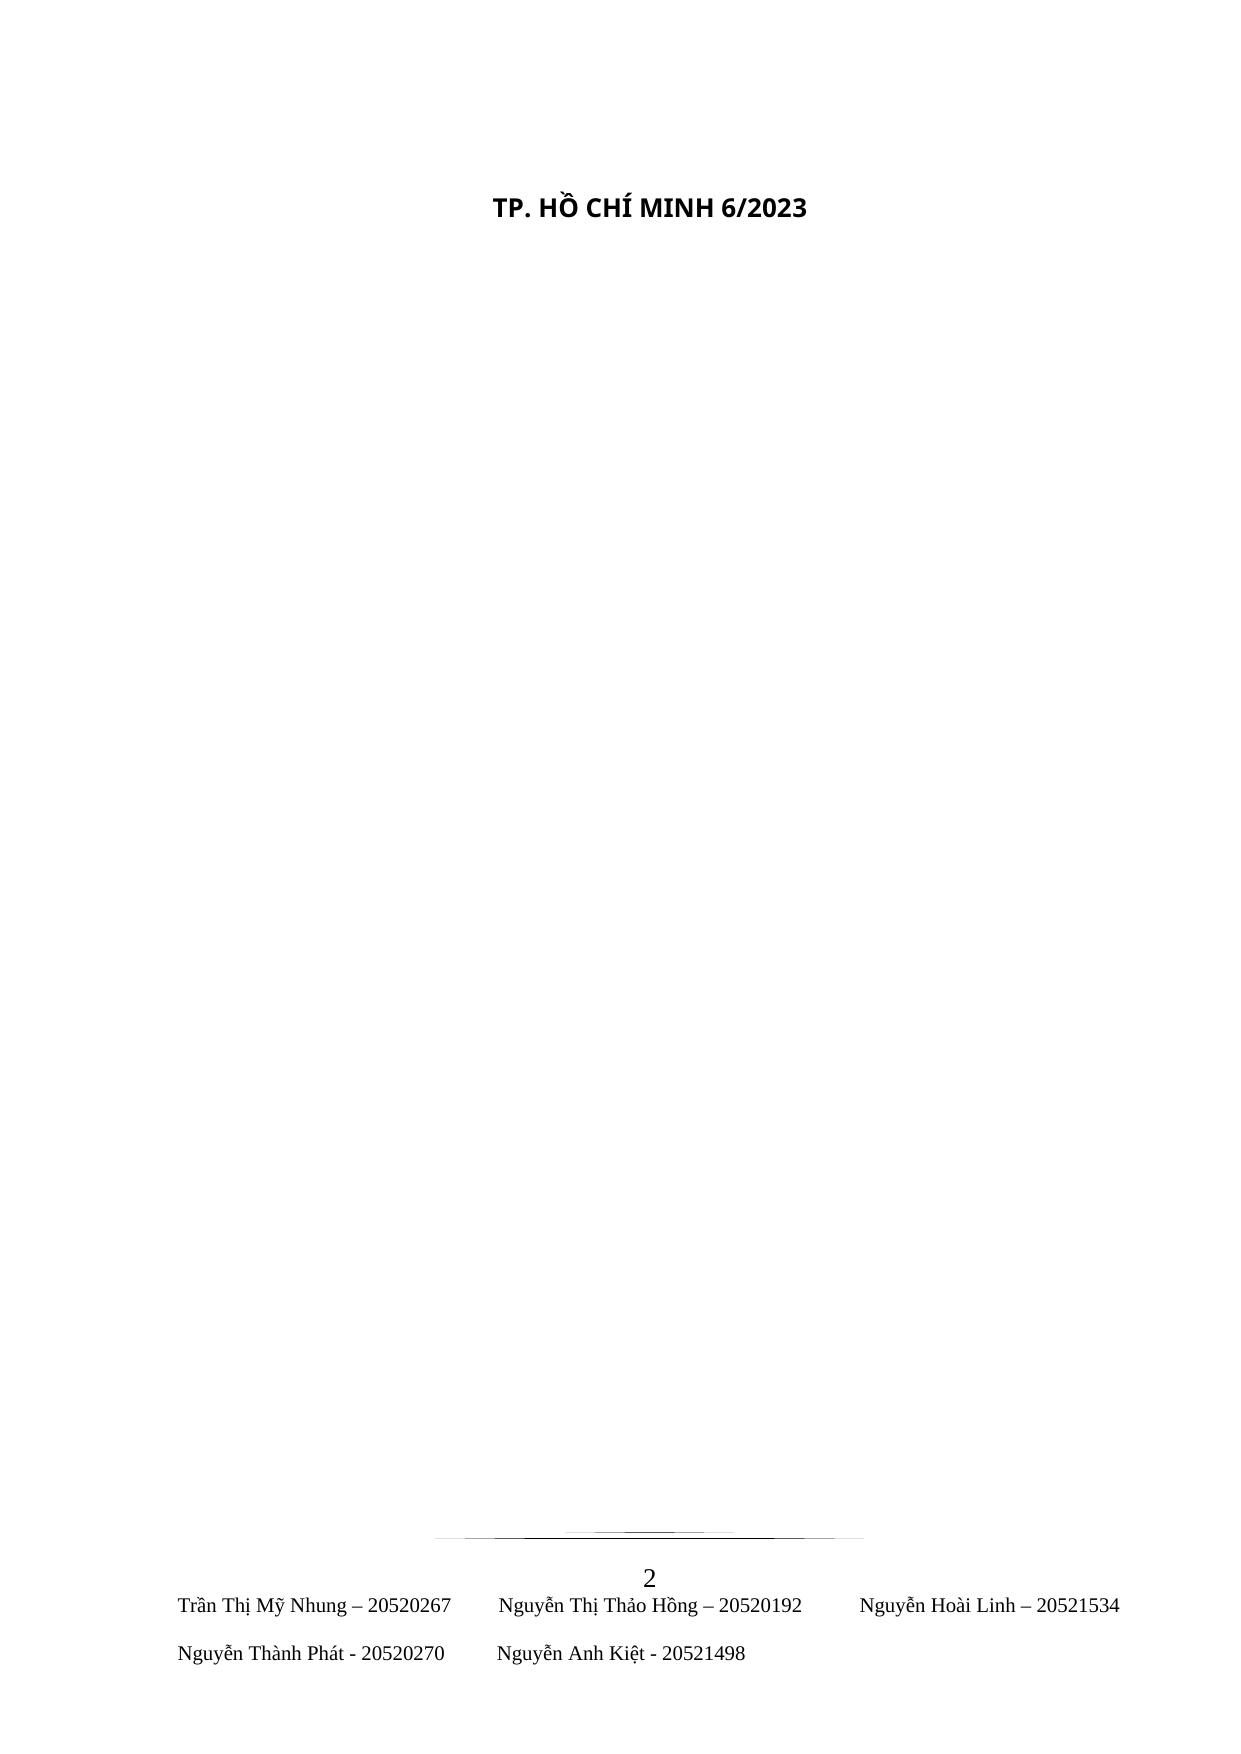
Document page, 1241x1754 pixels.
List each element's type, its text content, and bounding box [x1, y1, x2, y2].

list TP. HỒ CHÍ MINH 6/2023 [177, 189, 1122, 225]
